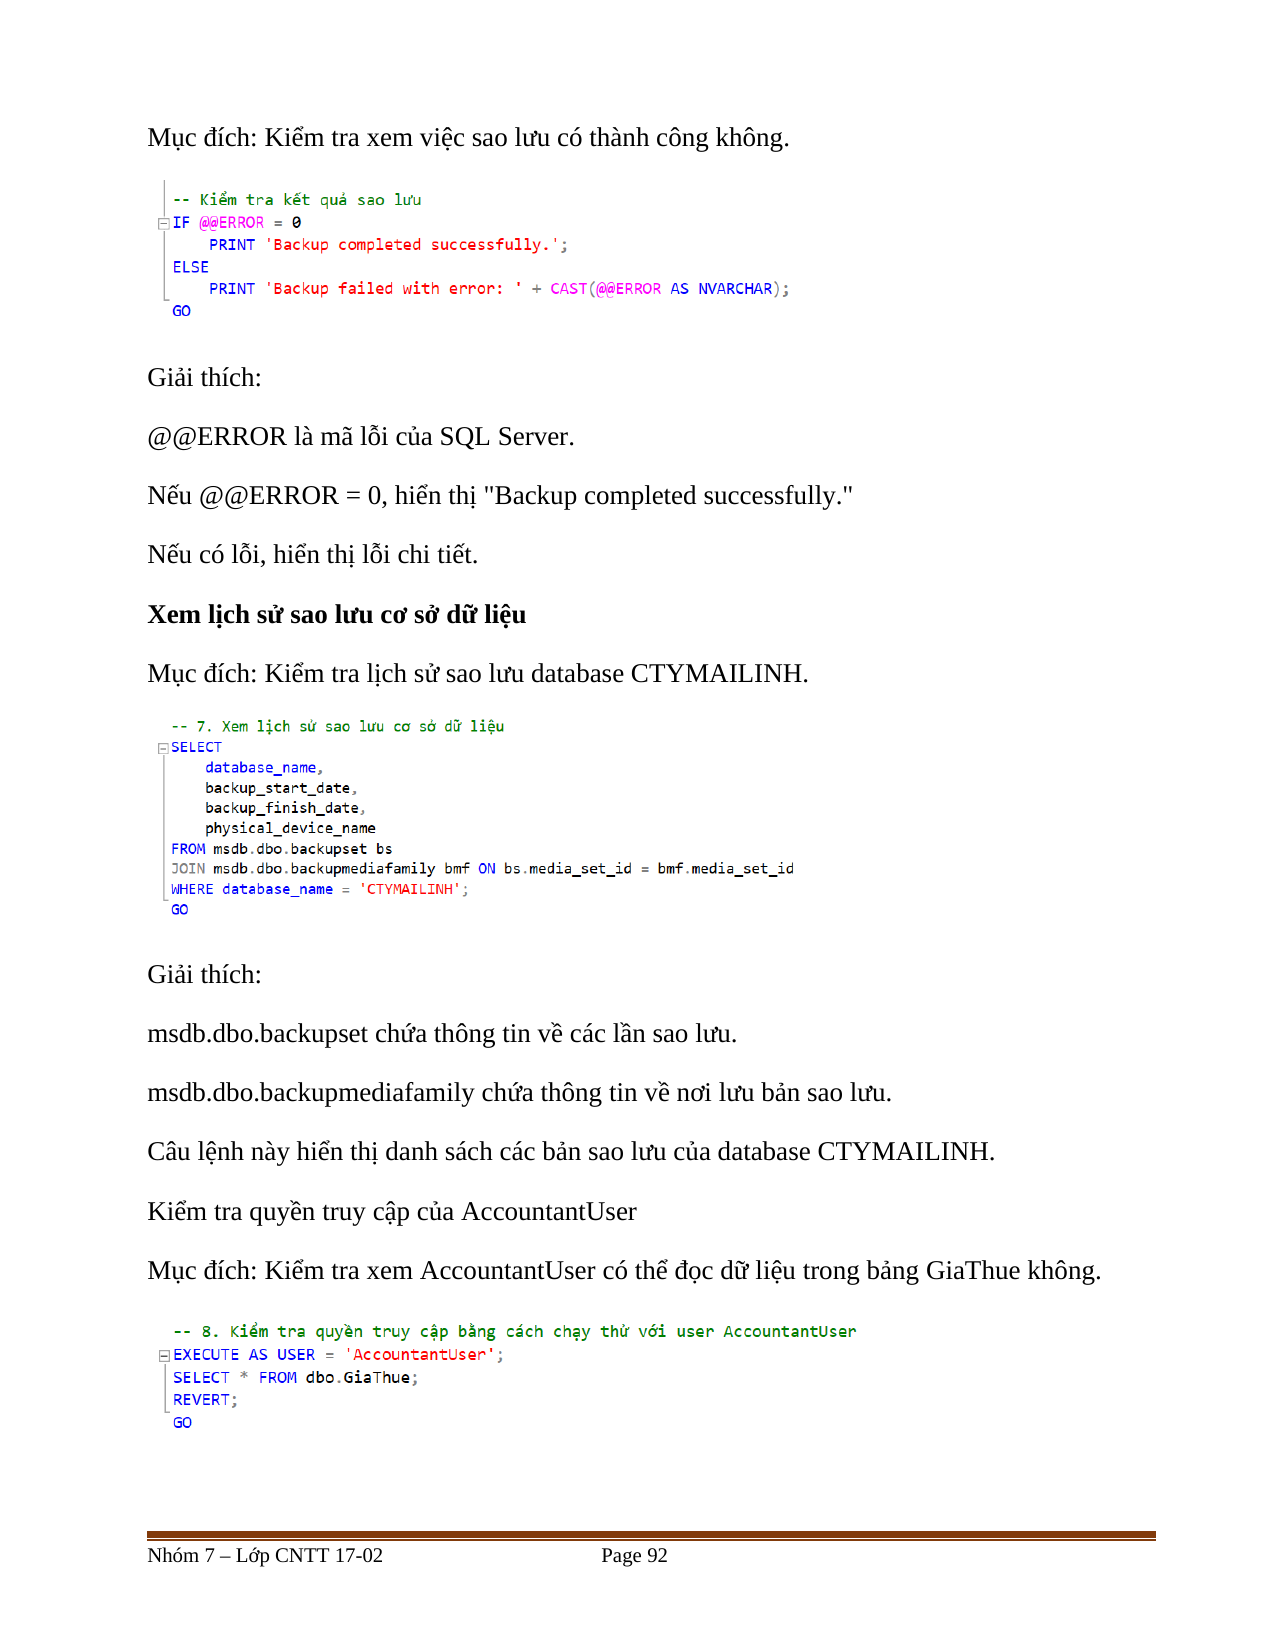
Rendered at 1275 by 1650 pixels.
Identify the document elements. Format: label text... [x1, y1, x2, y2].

text Nếu @@ERROR = 0, hiển thị "Backup completed successfully." [147, 479, 1156, 511]
text Giải thích: [147, 958, 1156, 989]
text @@ERROR là mã lỗi của SQL Server. [147, 420, 1156, 451]
text Mục đích: Kiểm tra xem việc sao lưu có thành công không. [147, 121, 1156, 152]
text msdb.dbo.backupmediafamily chứa thông tin về nơi lưu bản sao lưu. [147, 1076, 1156, 1107]
text Câu lệnh này hiển thị danh sách các bản sao lưu của database CTYMAILINH. [147, 1135, 1156, 1167]
text Nếu có lỗi, hiển thị lỗi chi tiết. [147, 539, 1156, 570]
picture [147, 180, 1157, 334]
text Mục đích: Kiểm tra lịch sử sao lưu database CTYMAILINH. [147, 657, 1156, 688]
text Kiểm tra quyền truy cập của AccountantUser [147, 1194, 1156, 1226]
text Xem lịch sử sao lưu cơ sở dữ liệu [147, 598, 1156, 629]
text Mục đích: Kiểm tra xem AccountantUser có thể đọc dữ liệu trong bảng GiaThue không. [147, 1254, 1156, 1285]
text msdb.dbo.backupset chứa thông tin về các lần sao lưu. [147, 1017, 1156, 1048]
text Giải thích: [147, 361, 1156, 392]
picture [147, 1312, 1157, 1502]
picture [147, 716, 1157, 930]
